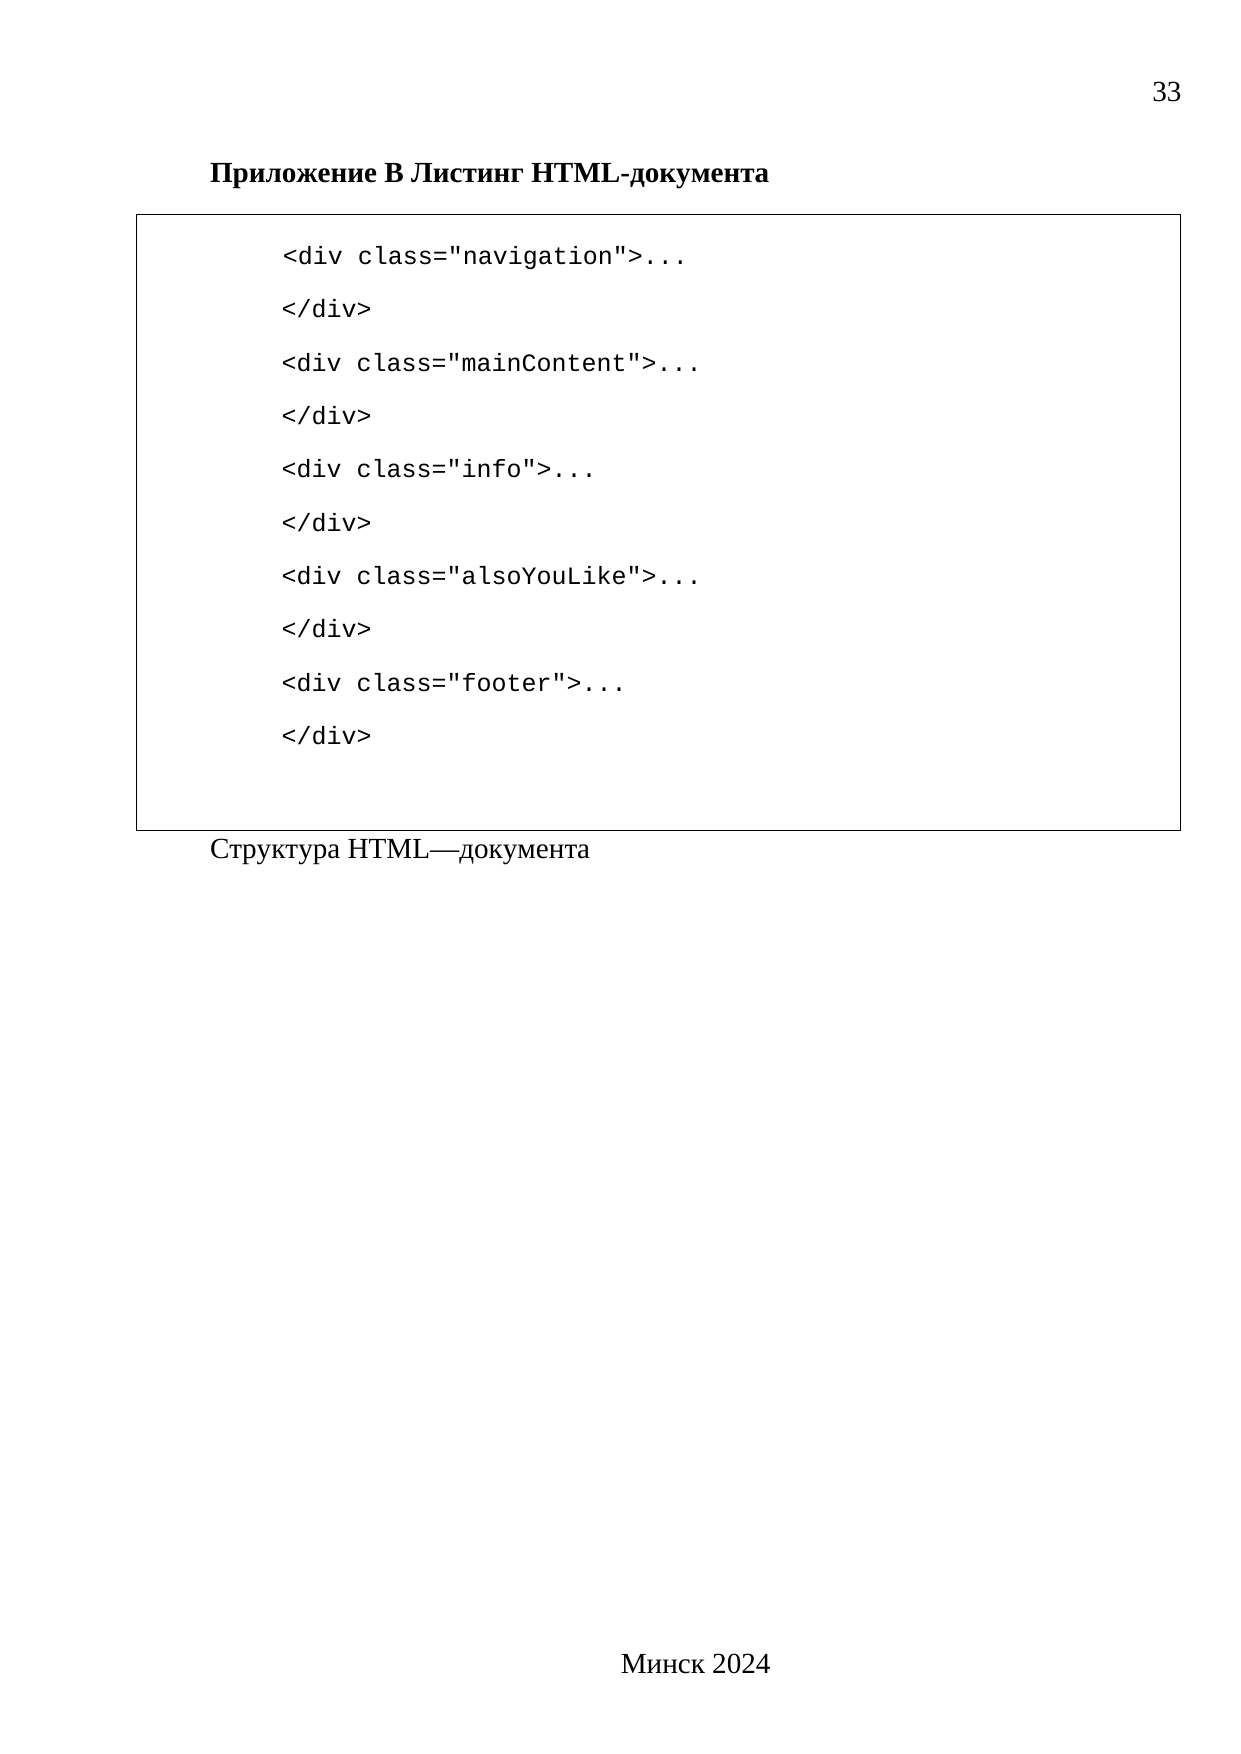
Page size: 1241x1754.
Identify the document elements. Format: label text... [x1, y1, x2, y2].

text Структура HTML—документа [136, 831, 1181, 865]
table_header <div class="navigation">... </div> <div class="mainContent">... </div> <div class="info">... </div> <div class="alsoYouLike">... </div> <div class="footer">... </div> [137, 215, 1180, 830]
subtitle Приложение В Листинг HTML-документа [136, 156, 1181, 189]
